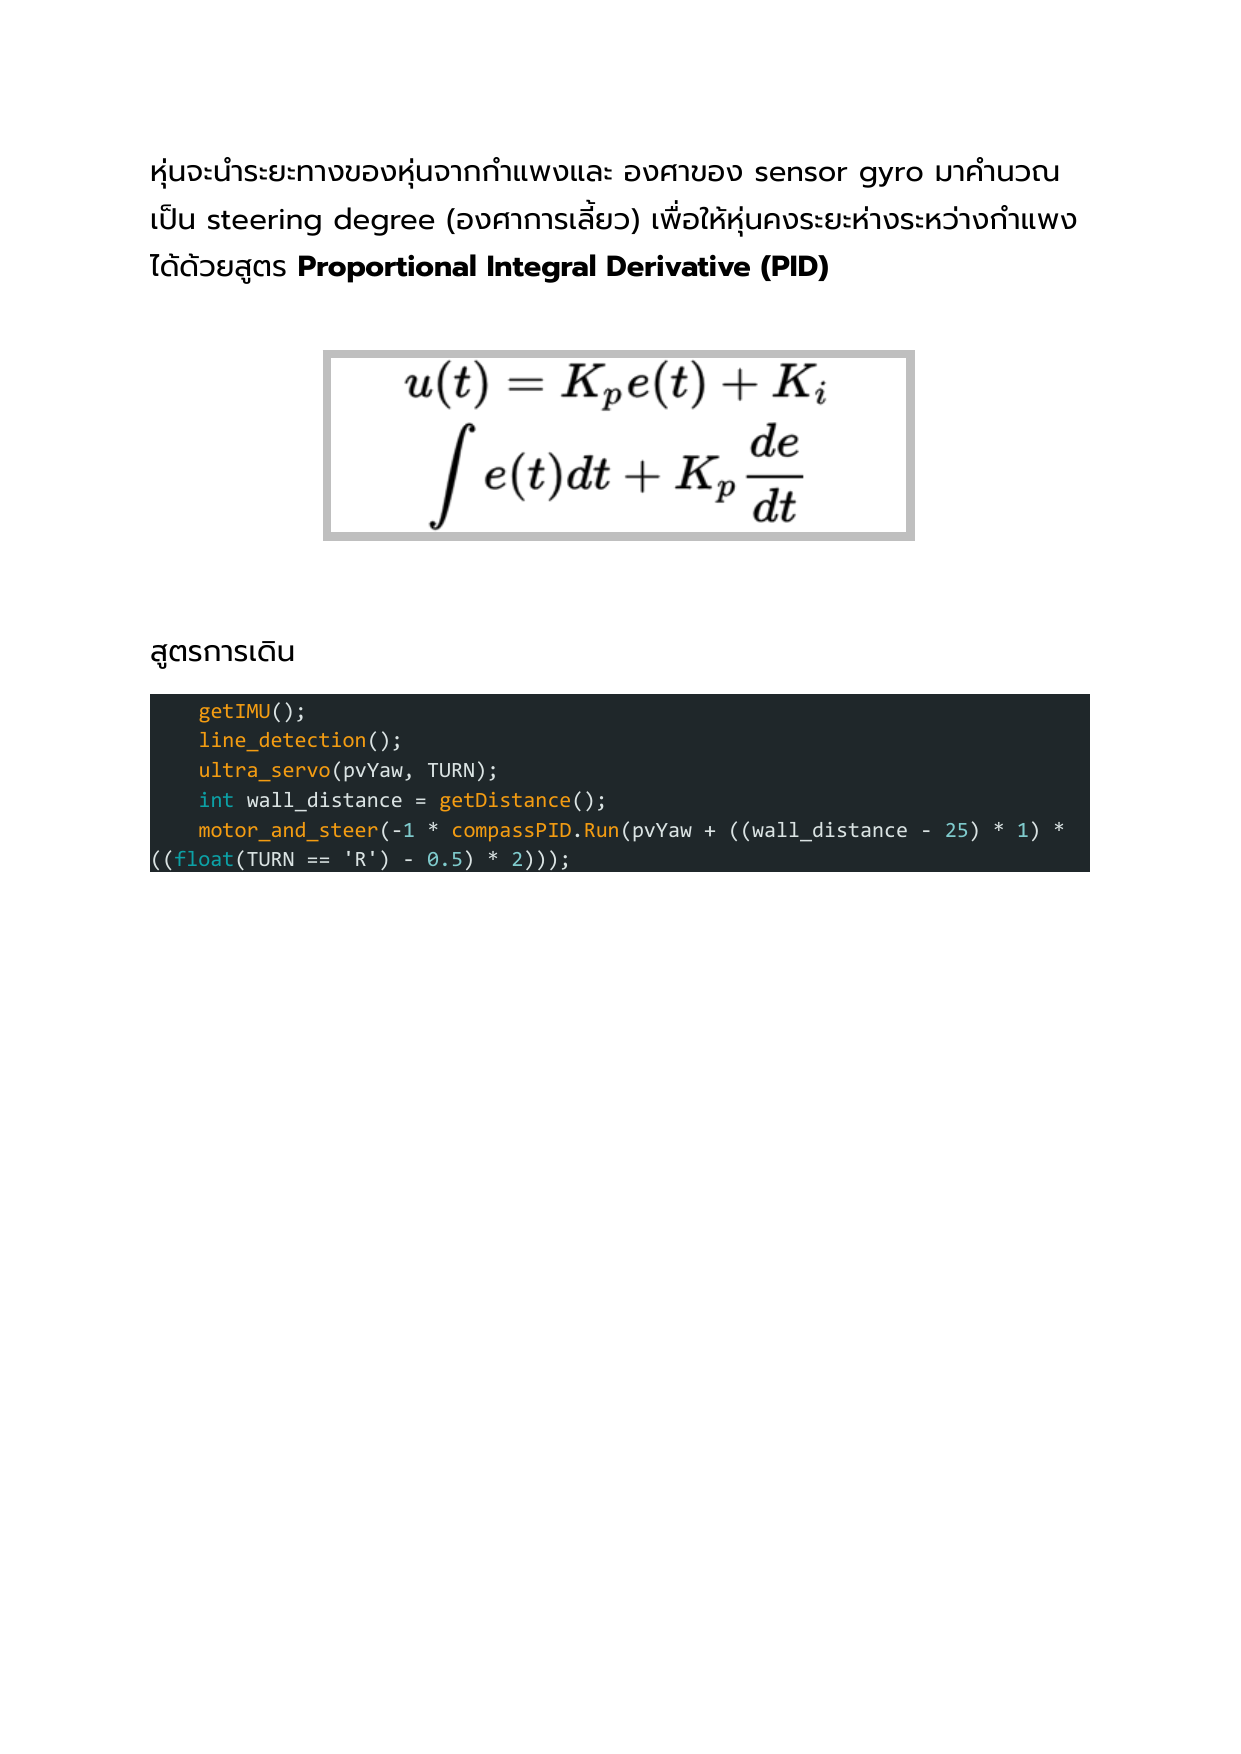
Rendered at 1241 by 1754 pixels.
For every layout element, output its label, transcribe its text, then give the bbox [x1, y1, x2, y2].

picture [331, 358, 906, 532]
text getIMU(); [150, 694, 1090, 724]
text int wall_distance = getDistance(); [150, 783, 1090, 813]
text สูตรการเดิน [150, 630, 1090, 674]
text motor_and_steer(-1 * compassPID.Run(pvYaw + ((wall_distance - 25) * 1) * ((float(TURN == 'R') - 0.5) * 2))); [150, 813, 1090, 872]
text ultra_servo(pvYaw, TURN); [150, 753, 1090, 783]
text line_detection(); [150, 724, 1090, 753]
text หุ่นจะนำระยะทางของหุ่นจากกำแพงและ องศาของ sensor gyro มาคำนวณเป็น steering degree (องศาการเลี้ยว) เพื่อให้หุ่นคงระยะห่างระหว่างกำแพงได้ด้วยสูตร Proportional Integral Derivative (PID) [150, 150, 1090, 289]
